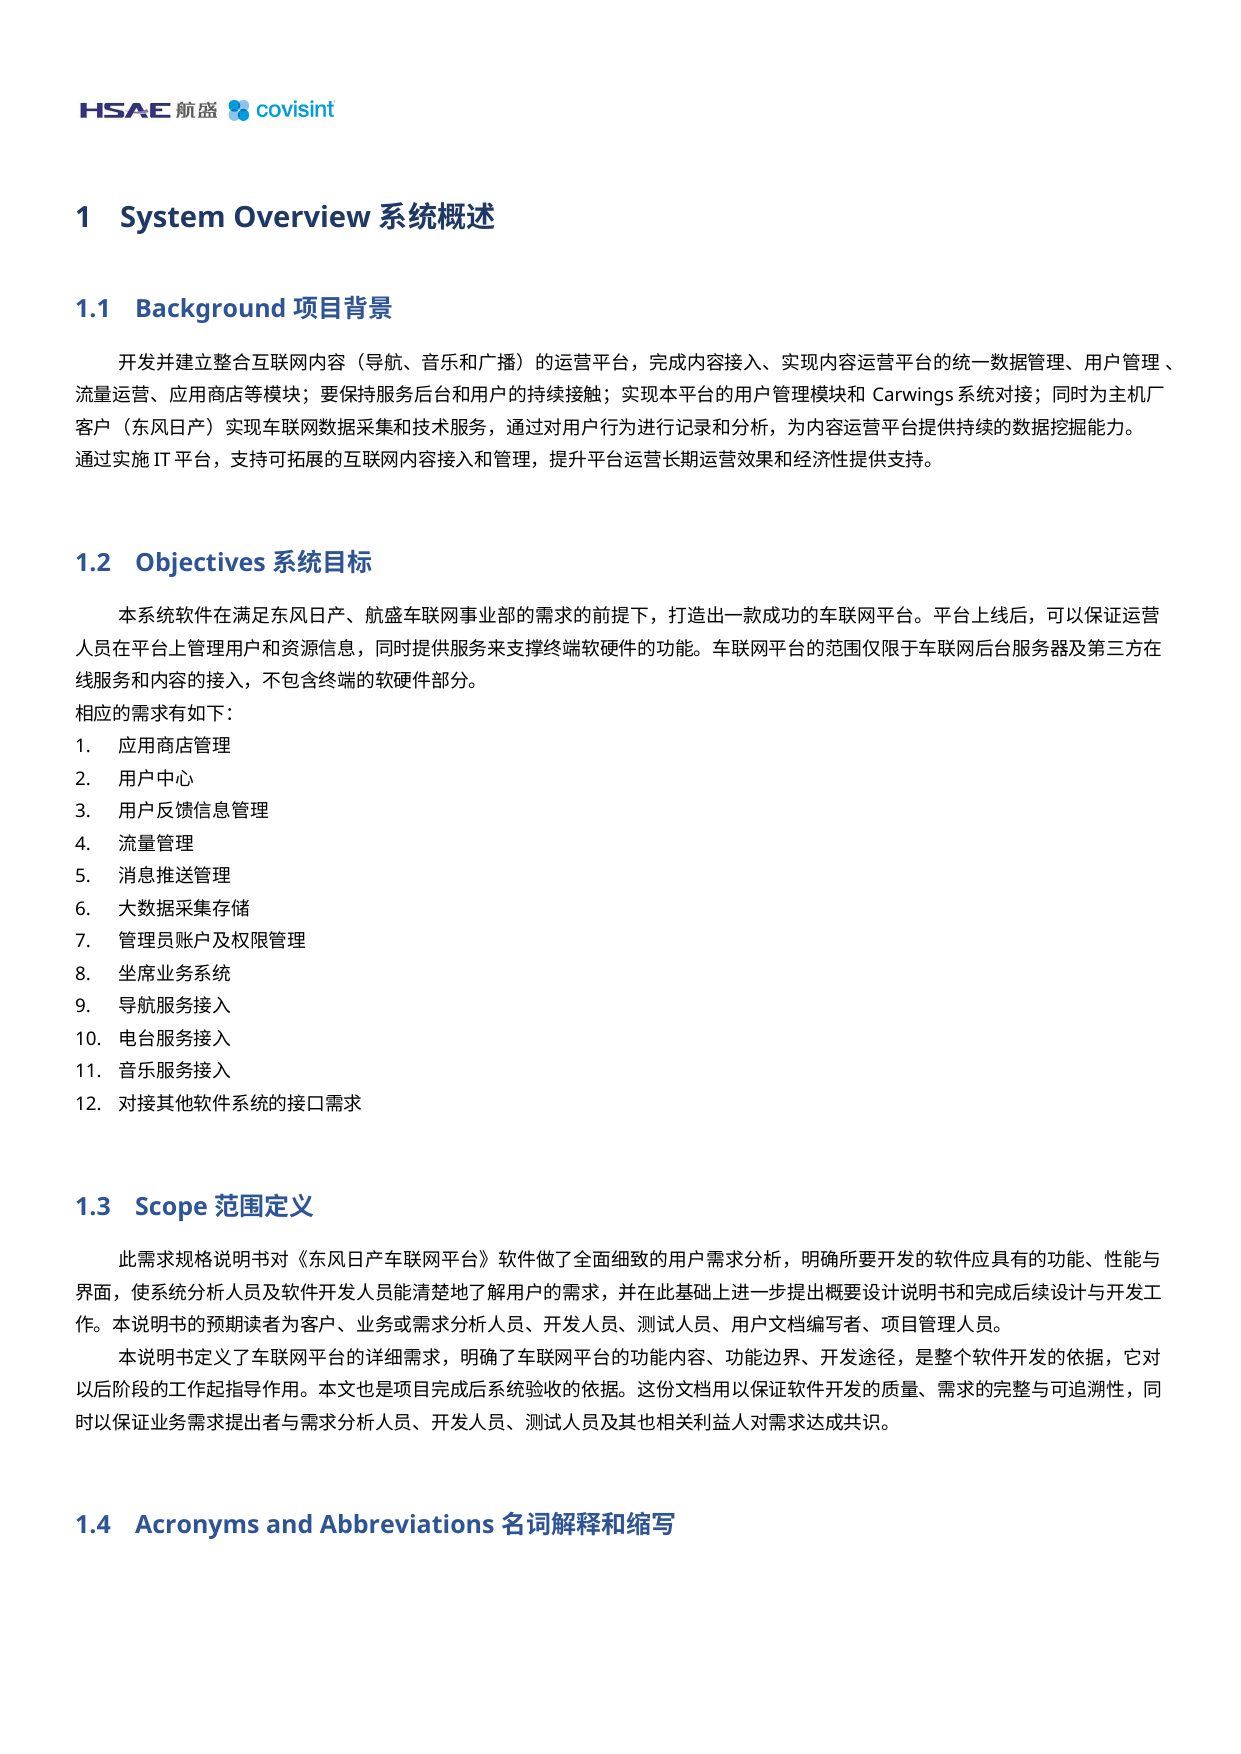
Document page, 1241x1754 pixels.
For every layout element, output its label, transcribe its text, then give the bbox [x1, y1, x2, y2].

text 12. 对接其他软件系统的接口需求 [75, 1086, 1165, 1118]
subtitle Scope 范围定义 [75, 1172, 1165, 1237]
text 相应的需求有如下： [75, 696, 1165, 728]
text 6. 大数据采集存储 [75, 891, 1165, 923]
text 9. 导航服务接入 [75, 988, 1165, 1021]
picture [228, 88, 335, 132]
subtitle System Overview 系统概述 [75, 182, 1165, 247]
text 10. 电台服务接入 [75, 1021, 1165, 1053]
text 本说明书定义了车联网平台的详细需求，明确了车联网平台的功能内容、功能边界、开发途径，是整个软件开发的依据，它对以后阶段的工作起指导作用。本文也是项目完成后系统验收的依据。这份文档用以保证软件开发的质量、需求的完整与可追溯性，同时以保证业务需求提出者与需求分析人员、开发人员、测试人员及其也相关利益人对需求达成共识。 [75, 1340, 1165, 1437]
text 开发并建立整合互联网内容（导航、音乐和广播）的运营平台，完成内容接入、实现内容运营平台的统一数据管理、用户管理、流量运营、应用商店等模块；要保持服务后台和用户的持续接触；实现本平台的用户管理模块和Carwings系统对接；同时为主机厂客户（东风日产）实现车联网数据采集和技术服务，通过对用户行为进行记录和分析，为内容运营平台提供持续的数据挖掘能力。 [75, 345, 1165, 442]
text 此需求规格说明书对《东风日产车联网平台》软件做了全面细致的用户需求分析，明确所要开发的软件应具有的功能、性能与界面，使系统分析人员及软件开发人员能清楚地了解用户的需求，并在此基础上进一步提出概要设计说明书和完成后续设计与开发工作。本说明书的预期读者为客户、业务或需求分析人员、开发人员、测试人员、用户文档编写者、项目管理人员。 [75, 1242, 1165, 1340]
text 11. 音乐服务接入 [75, 1053, 1165, 1086]
text 2. 用户中心 [75, 761, 1165, 793]
text 3. 用户反馈信息管理 [75, 793, 1165, 826]
text 7. 管理员账户及权限管理 [75, 923, 1165, 956]
text 8. 坐席业务系统 [75, 956, 1165, 988]
text 本系统软件在满足东风日产、航盛车联网事业部的需求的前提下，打造出一款成功的车联网平台。平台上线后，可以保证运营人员在平台上管理用户和资源信息，同时提供服务来支撑终端软硬件的功能。车联网平台的范围仅限于车联网后台服务器及第三方在线服务和内容的接入，不包含终端的软硬件部分。 [75, 598, 1165, 696]
text 1. 应用商店管理 [75, 728, 1165, 761]
subtitle Objectives 系统目标 [75, 528, 1165, 593]
picture [75, 89, 224, 132]
text 通过实施IT平台，支持可拓展的互联网内容接入和管理，提升平台运营长期运营效果和经济性提供支持。 [75, 442, 1165, 475]
text 5. 消息推送管理 [75, 858, 1165, 891]
text 4. 流量管理 [75, 826, 1165, 858]
subtitle Acronyms and Abbreviations 名词解释和缩写 [75, 1491, 1165, 1556]
subtitle Background 项目背景 [75, 274, 1165, 339]
